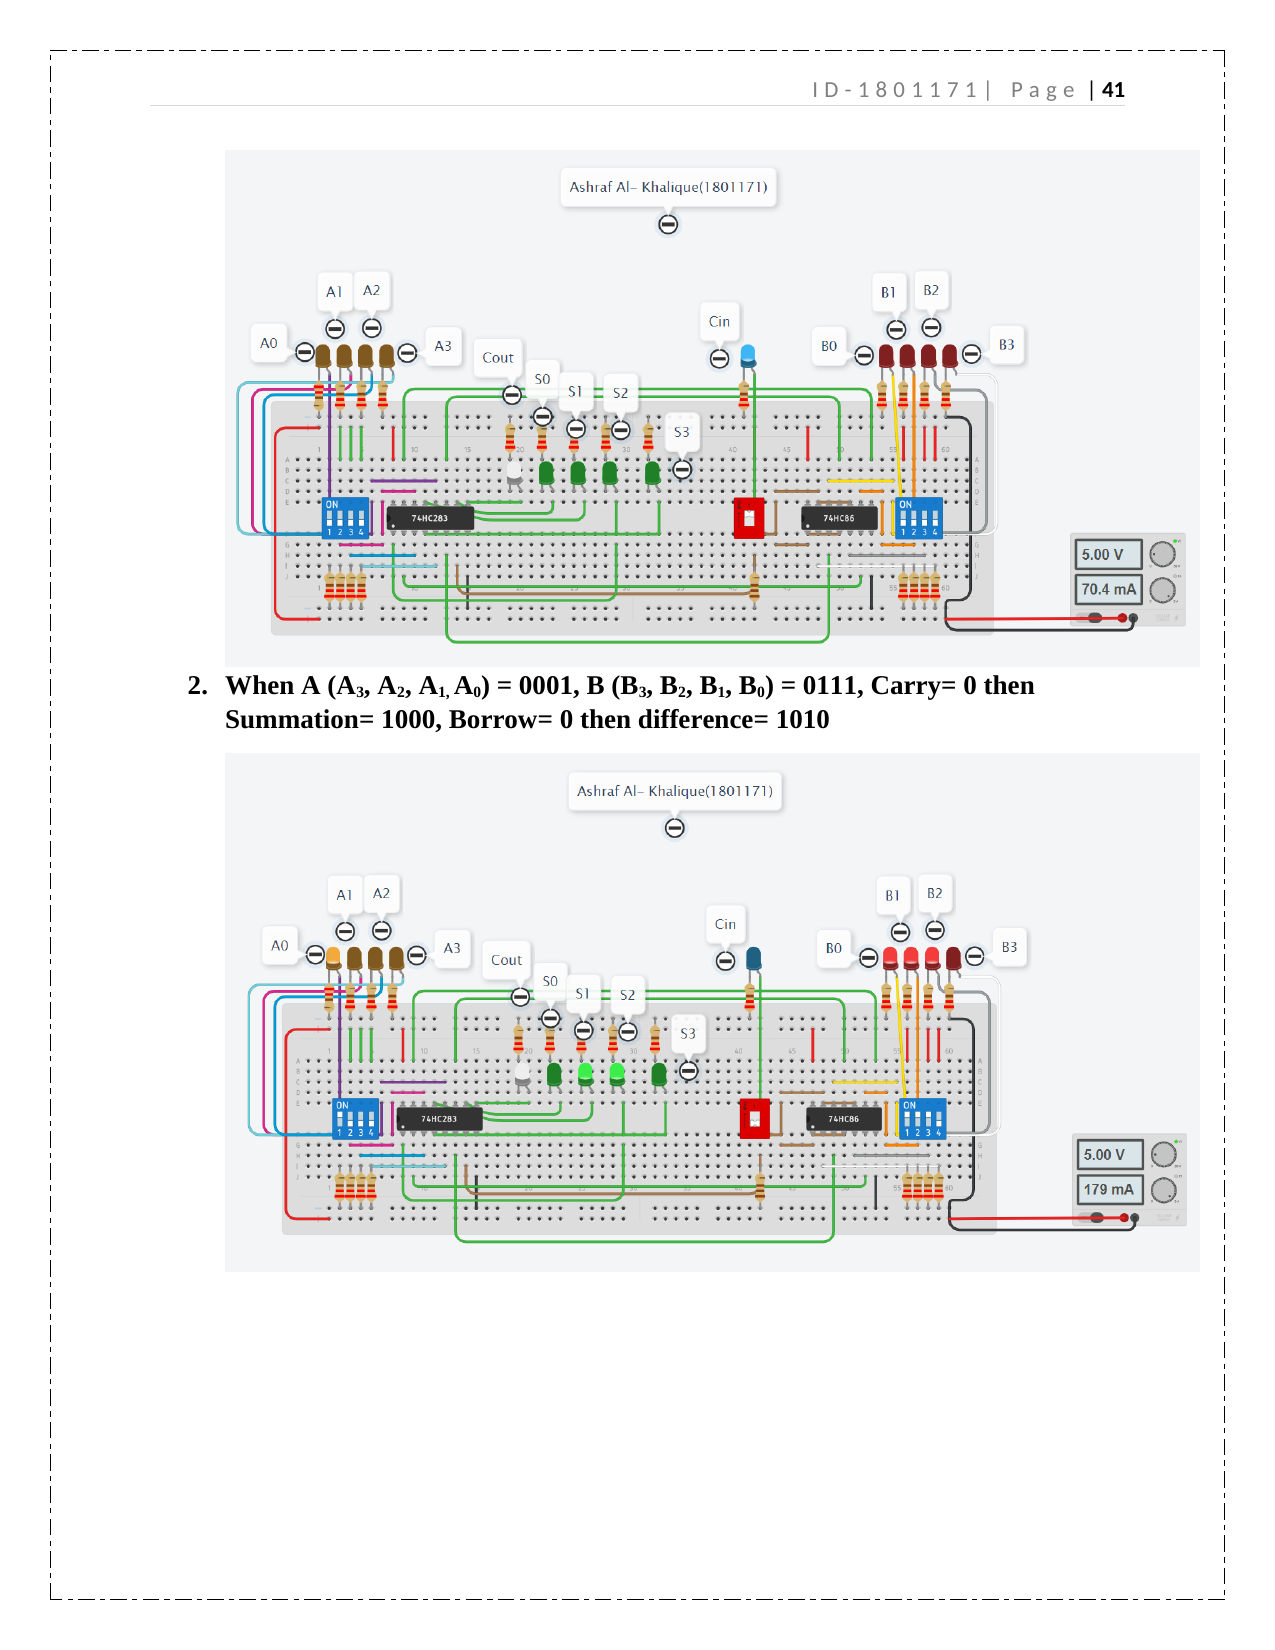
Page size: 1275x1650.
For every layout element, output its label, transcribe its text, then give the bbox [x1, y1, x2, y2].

list When A (A3, A2, A1, A0) = 0001, B (B3, B2, B1, B0) = 0111, Carry= 0 then Summation= 1000, Borrow= 0 then difference= 1010 [187, 669, 1125, 734]
picture [225, 753, 1200, 1272]
picture [225, 150, 1200, 667]
